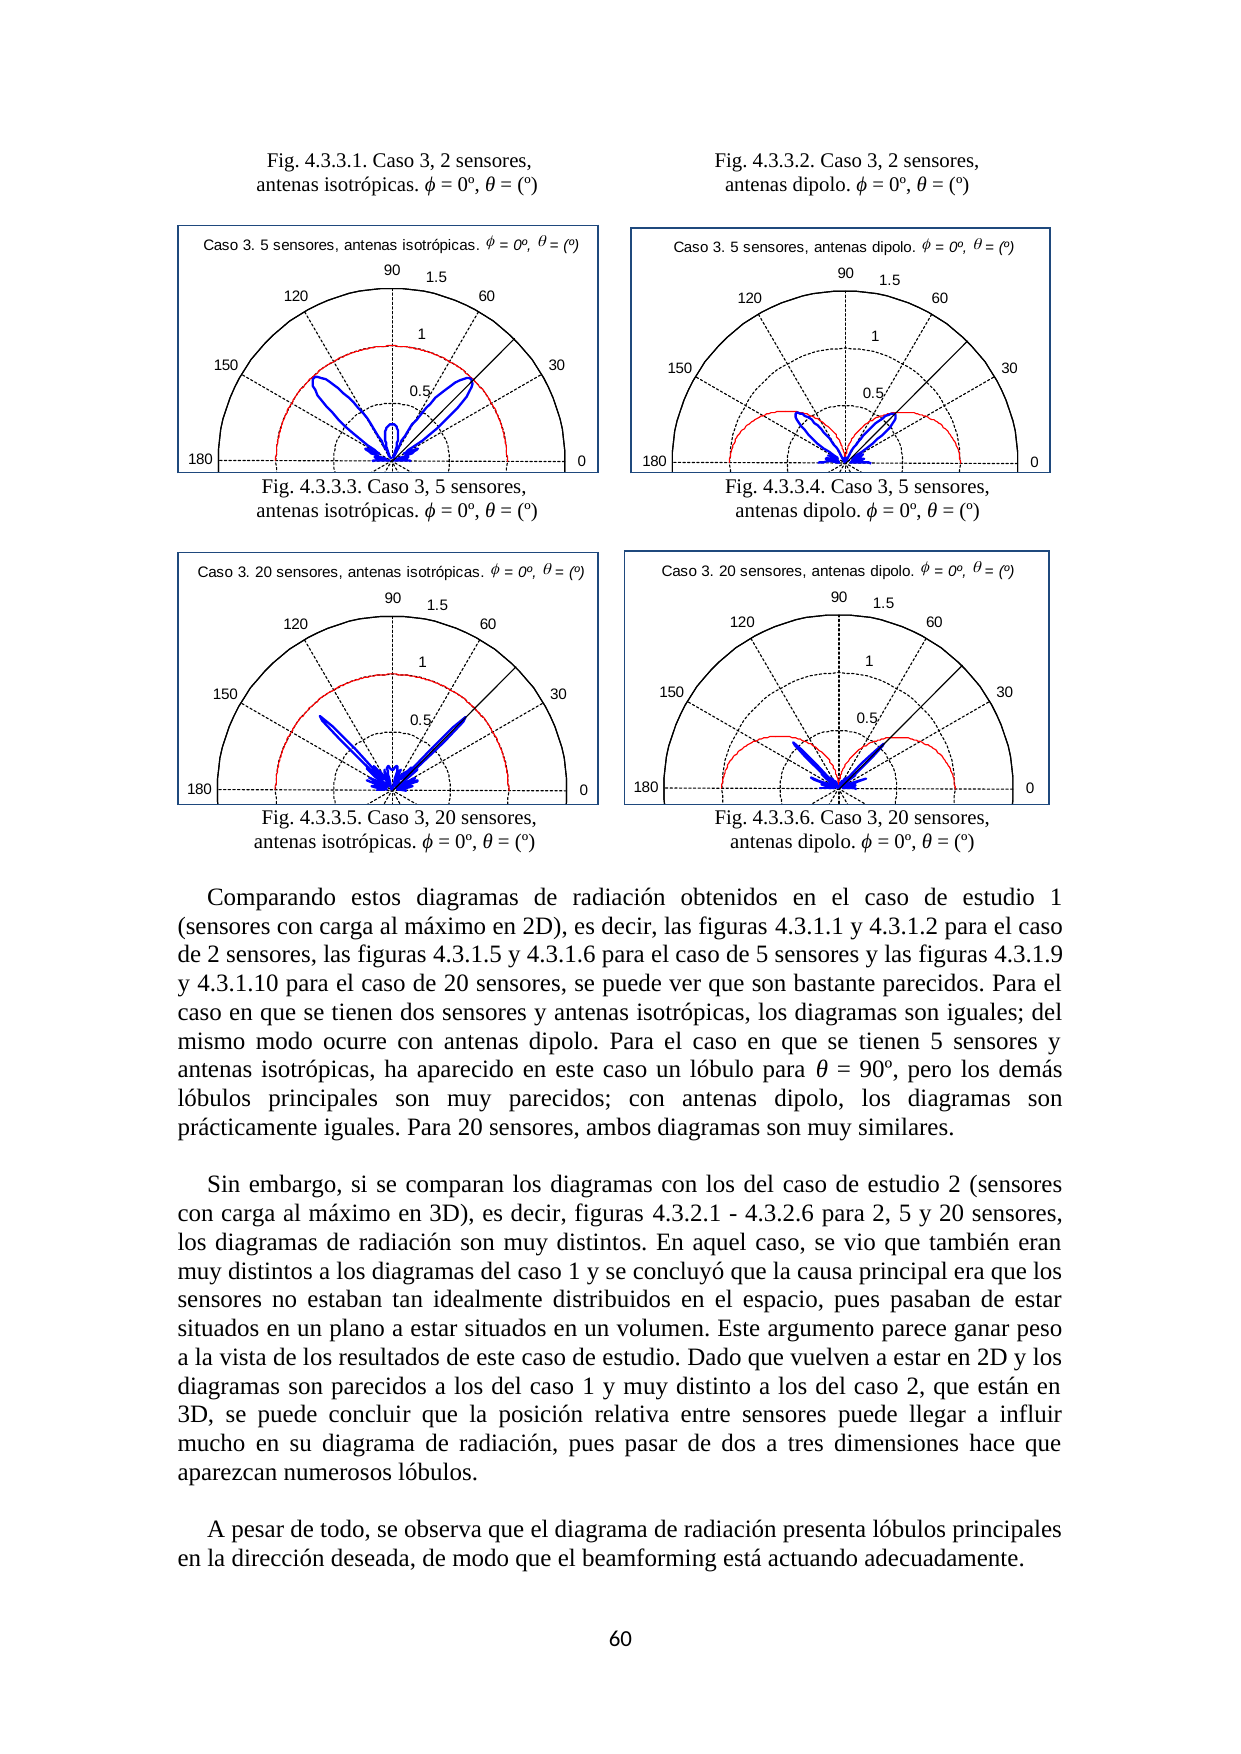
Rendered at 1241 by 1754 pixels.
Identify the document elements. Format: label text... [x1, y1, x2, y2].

text Fig. 4.3.3.5. Caso 3, 20 sensores, Fig. 4.3.3.6. Caso 3, 20 sensores, [177, 805, 1063, 829]
text A pesar de todo, se observa que el diagrama de radiación presenta lóbulos principales en la dirección deseada, de modo que el beamforming está actuando adecuadamente. [177, 1514, 1063, 1572]
text antenas isotrópicas. ϕ = 0º, θ = (º) antenas dipolo. ϕ = 0º, θ = (º) [251, 498, 1063, 522]
text antenas isotrópicas. ϕ = 0º, θ = (º) antenas dipolo. ϕ = 0º, θ = (º) [177, 172, 1063, 196]
text Comparando estos diagramas de radiación obtenidos en el caso de estudio 1 (sensores con carga al máximo en 2D), es decir, las figuras 4.3.1.1 y 4.3.1.2 para el caso de 2 sensores, las figuras 4.3.1.5 y 4.3.1.6 para el caso de 5 sensores y las figuras 4.3.1.9 y 4.3.1.10 para el caso de 20 sensores, se puede ver que son bastante parecidos. Para el caso en que se tienen dos sensores y antenas isotrópicas, los diagramas son iguales; del mismo modo ocurre con antenas dipolo. Para el caso en que se tienen 5 sensores y antenas isotrópicas, ha aparecido en este caso un lóbulo para θ = 90º, pero los demás lóbulos principales son muy parecidos; con antenas dipolo, los diagramas son prácticamente iguales. Para 20 sensores, ambos diagramas son muy similares. [177, 882, 1063, 1141]
text Sin embargo, si se comparan los diagramas con los del caso de estudio 2 (sensores con carga al máximo en 3D), es decir, figuras 4.3.2.1 - 4.3.2.6 para 2, 5 y 20 sensores, los diagramas de radiación son muy distintos. En aquel caso, se vio que también eran muy distintos a los diagramas del caso 1 y se concluyó que la causa principal era que los sensores no estaban tan idealmente distribuidos en el espacio, pues pasaban de estar situados en un plano a estar situados en un volumen. Este argumento parece ganar peso a la vista de los resultados de este caso de estudio. Dado que vuelven a estar en 2D y los diagramas son parecidos a los del caso 1 y muy distinto a los del caso 2, que están en 3D, se puede concluir que la posición relativa entre sensores puede llegar a influir mucho en su diagrama de radiación, pues pasar de dos a tres dimensiones hace que aparezcan numerosos lóbulos. [177, 1169, 1063, 1486]
text Fig. 4.3.3.3. Caso 3, 5 sensores, Fig. 4.3.3.4. Caso 3, 5 sensores, [177, 473, 1063, 498]
text antenas isotrópicas. ϕ = 0º, θ = (º) antenas dipolo. ϕ = 0º, θ = (º) [177, 829, 1063, 853]
text Fig. 4.3.3.1. Caso 3, 2 sensores, Fig. 4.3.3.2. Caso 3, 2 sensores, [177, 148, 1063, 172]
